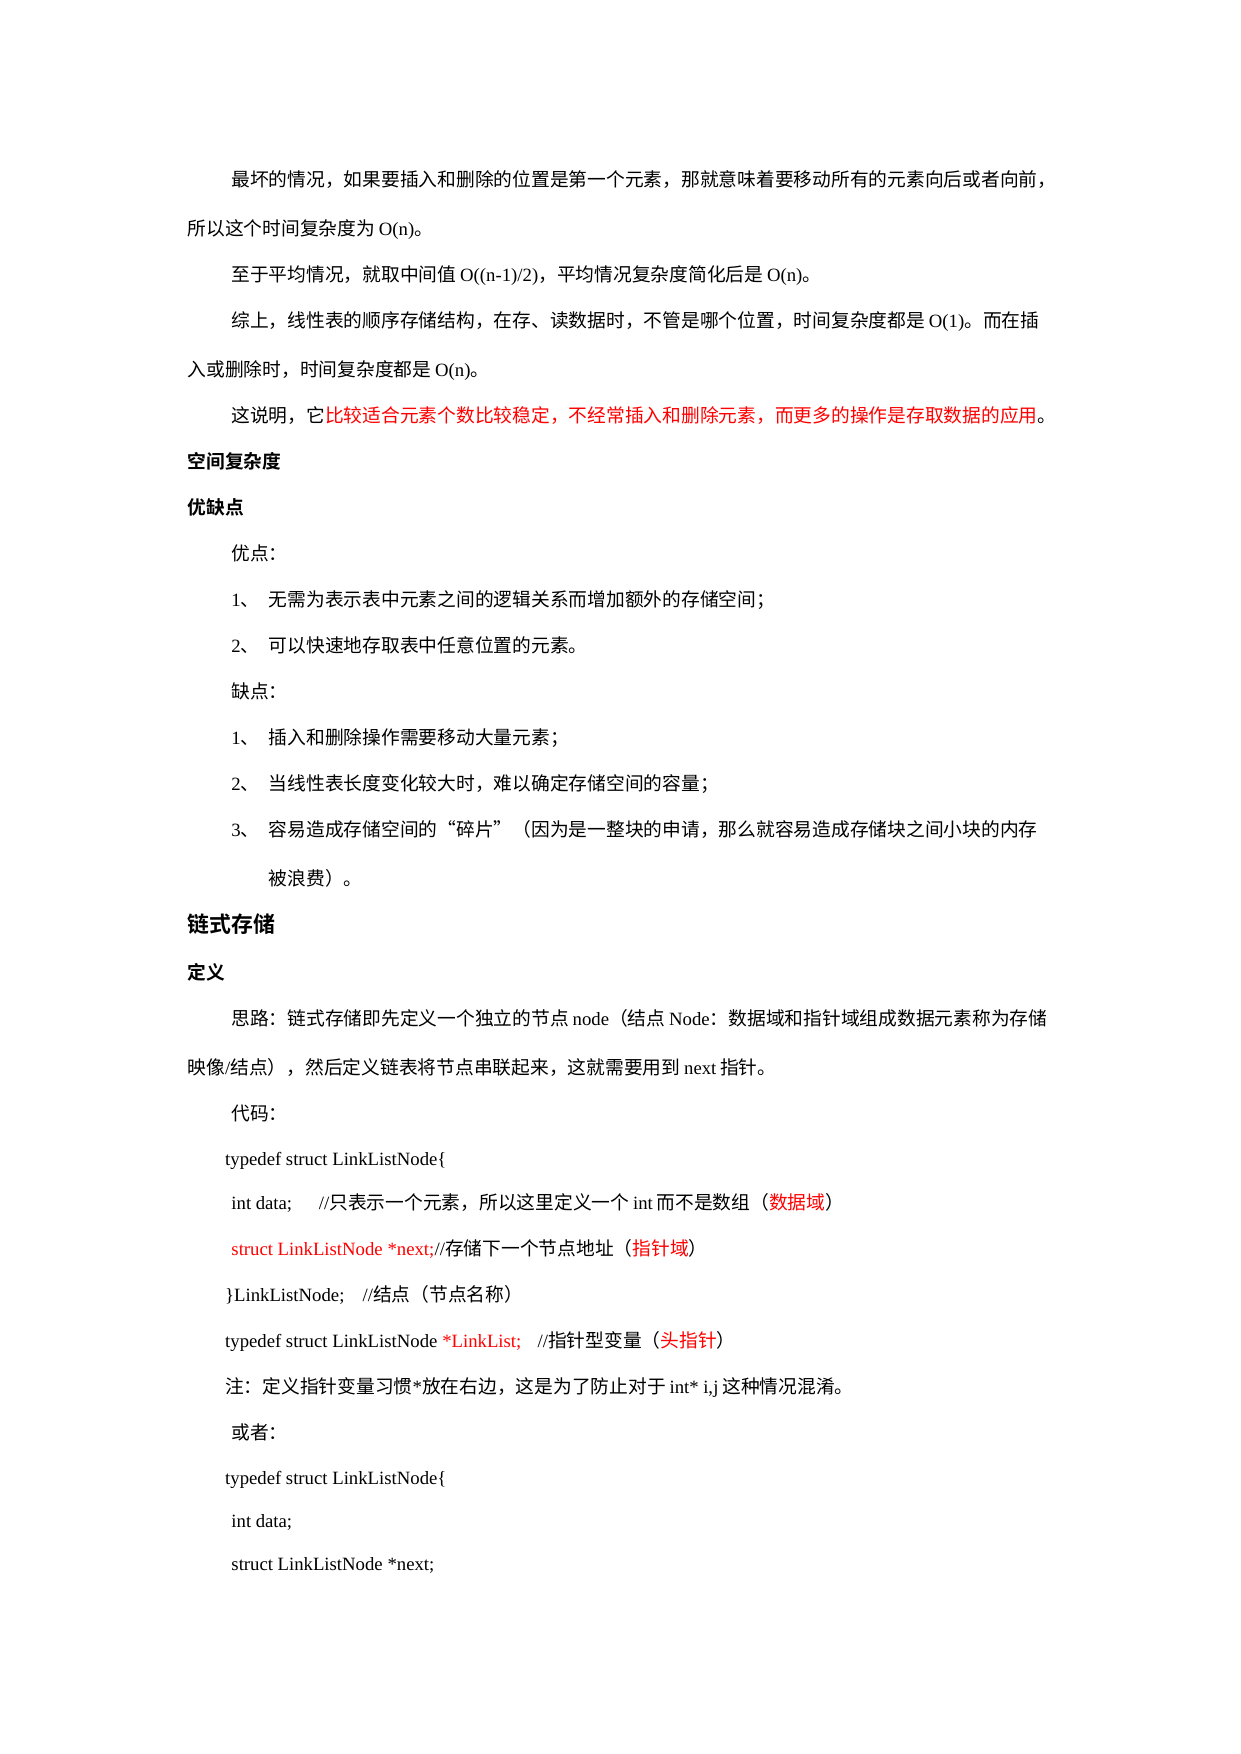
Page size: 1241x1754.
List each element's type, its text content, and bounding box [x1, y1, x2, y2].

text 综上，线性表的顺序存储结构，在存、读数据时，不管是哪个位置，时间复杂度都是O(1)。而在插入或删除时，时间复杂度都是O(n)。 [187, 303, 1053, 384]
subtitle 定义 [187, 955, 1053, 988]
text struct LinkListNode *next;//存储下一个节点地址（指针域） [225, 1231, 1053, 1264]
subtitle 优缺点 [187, 490, 1053, 522]
text 注：定义指针变量习惯*放在右边，这是为了防止对于int* i,j这种情况混淆。 [225, 1369, 1053, 1402]
list 插入和删除操作需要移动大量元素； [231, 720, 1053, 752]
list 当线性表长度变化较大时，难以确定存储空间的容量； [231, 766, 1053, 798]
text struct LinkListNode *next; [225, 1548, 1053, 1580]
text 或者： [187, 1415, 1053, 1448]
text typedef struct LinkListNode{ [225, 1461, 1053, 1494]
list 无需为表示表中元素之间的逻辑关系而增加额外的存储空间； [231, 582, 1053, 614]
subtitle 链式存储 [187, 907, 1053, 939]
text 优点： [187, 536, 1053, 568]
list 容易造成存储空间的“碎片”（因为是一整块的申请，那么就容易造成存储块之间小块的内存被浪费）。 [231, 812, 1053, 893]
text typedef struct LinkListNode *LinkList; //指针型变量（头指针） [225, 1323, 1053, 1356]
text 思路：链式存储即先定义一个独立的节点node（结点Node：数据域和指针域组成数据元素称为存储映像/结点），然后定义链表将节点串联起来，这就需要用到next指针。 [187, 1001, 1053, 1082]
text 代码： [187, 1096, 1053, 1128]
text 最坏的情况，如果要插入和删除的位置是第一个元素，那就意味着要移动所有的元素向后或者向前，所以这个时间复杂度为O(n)。 [187, 162, 1053, 243]
text int data; [225, 1505, 1053, 1537]
text }LinkListNode; //结点（节点名称） [225, 1277, 1053, 1310]
text typedef struct LinkListNode{ [225, 1142, 1053, 1174]
text 这说明，它比较适合元素个数比较稳定，不经常插入和删除元素，而更多的操作是存取数据的应用。 [187, 398, 1053, 430]
text 至于平均情况，就取中间值O((n-1)/2)，平均情况复杂度简化后是O(n)。 [187, 257, 1053, 289]
list 可以快速地存取表中任意位置的元素。 [231, 628, 1053, 660]
subtitle 空间复杂度 [187, 444, 1053, 476]
text int data; //只表示一个元素，所以这里定义一个int而不是数组（数据域） [225, 1185, 1053, 1218]
text 缺点： [231, 674, 1053, 706]
